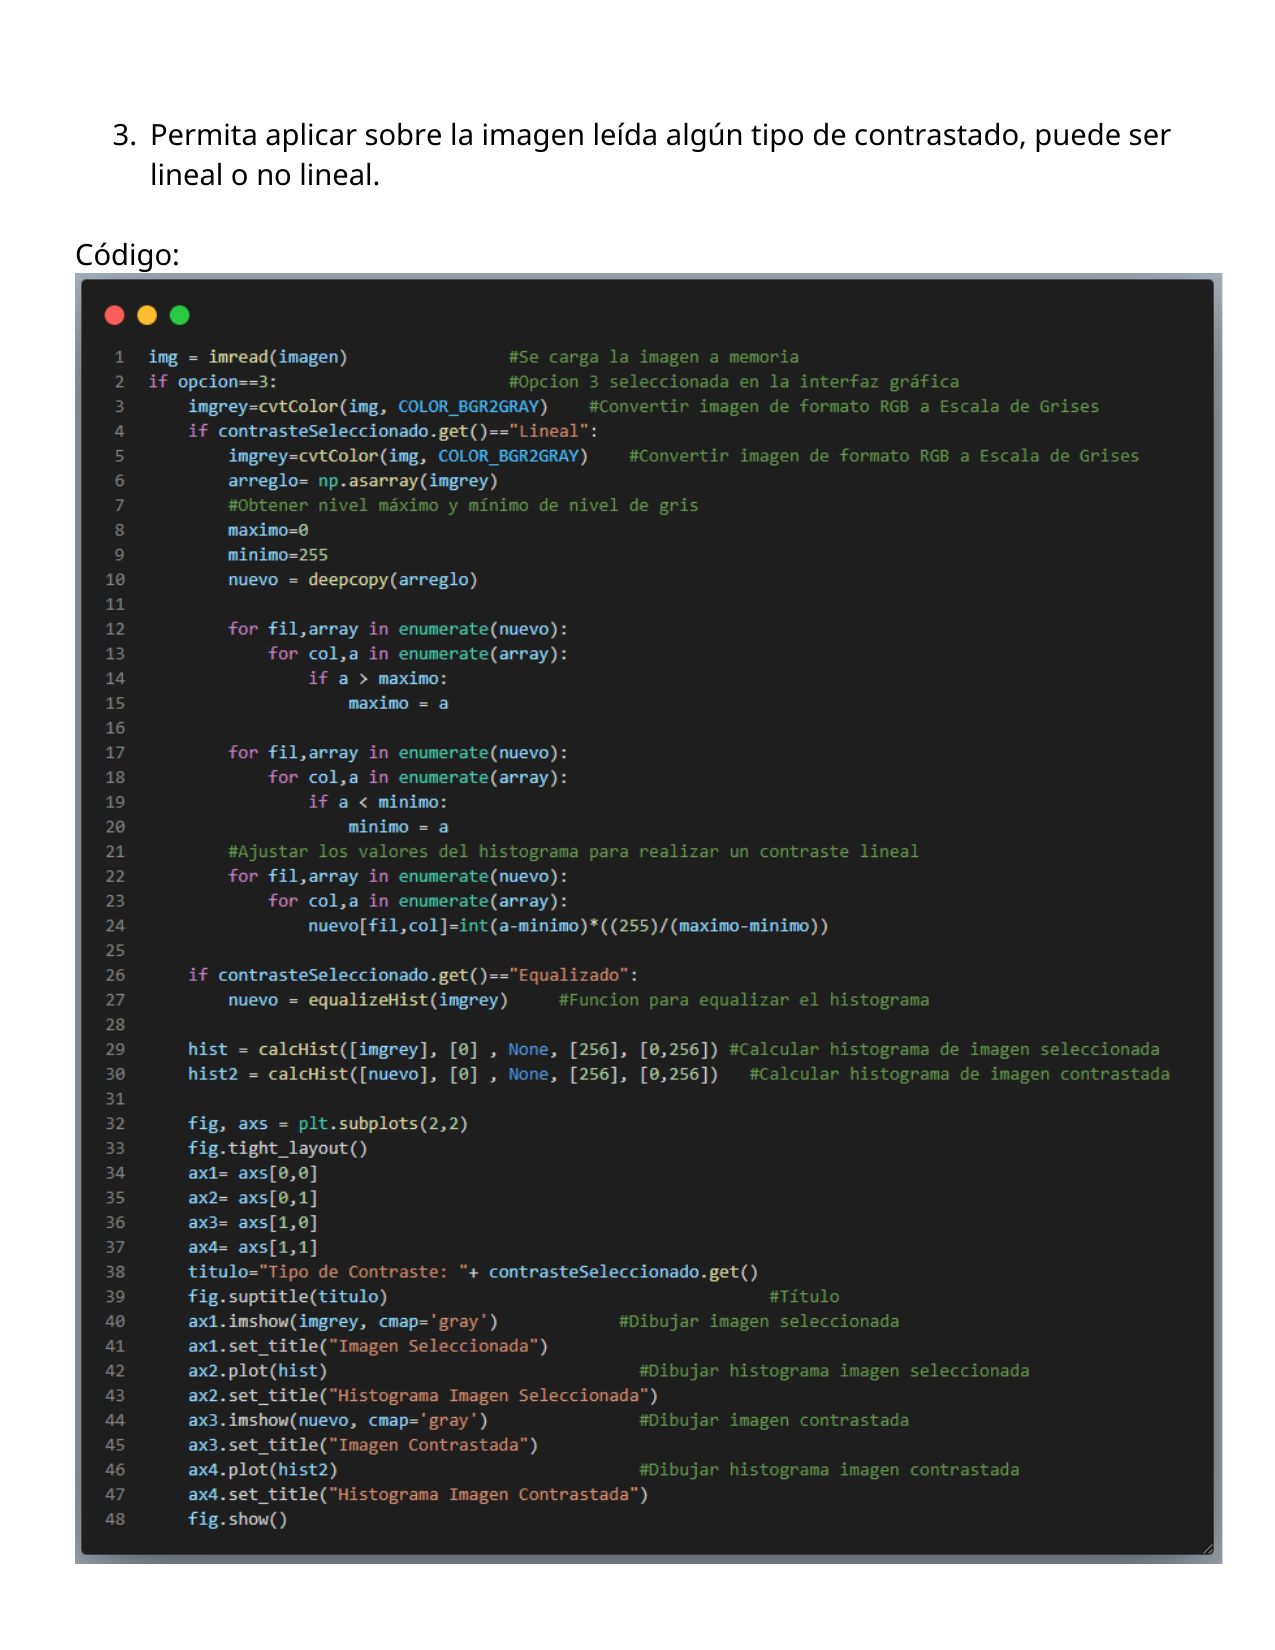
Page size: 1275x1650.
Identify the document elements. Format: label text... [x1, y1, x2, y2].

text Código: [75, 234, 1200, 273]
list Permita aplicar sobre la imagen leída algún tipo de contrastado, puede ser lineal o no lineal. [112, 115, 1200, 194]
picture [75, 273, 1223, 1564]
